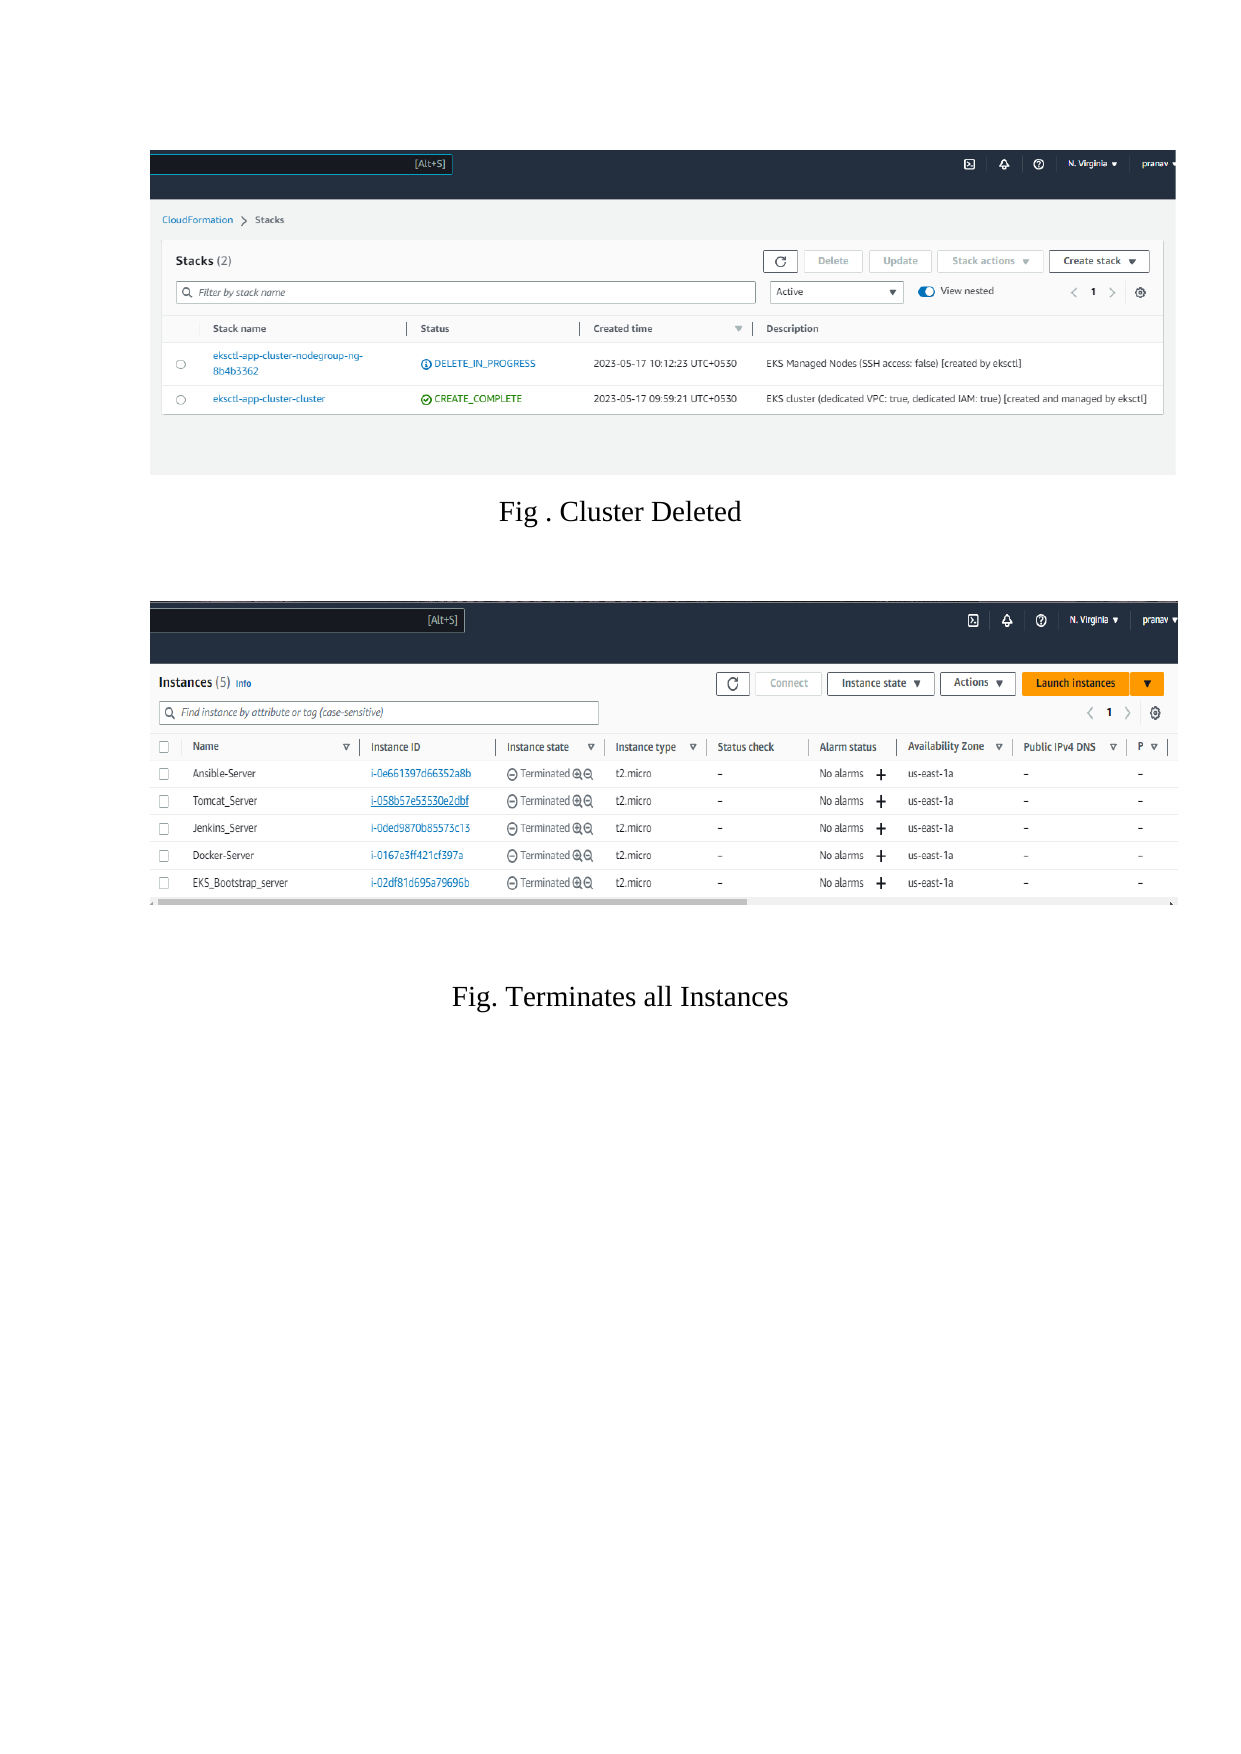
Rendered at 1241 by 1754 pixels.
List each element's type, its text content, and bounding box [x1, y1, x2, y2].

picture [150, 150, 1176, 475]
text Fig . Cluster Deleted [150, 494, 1090, 527]
picture [150, 601, 1178, 905]
text Fig. Terminates all Instances [150, 979, 1090, 1012]
